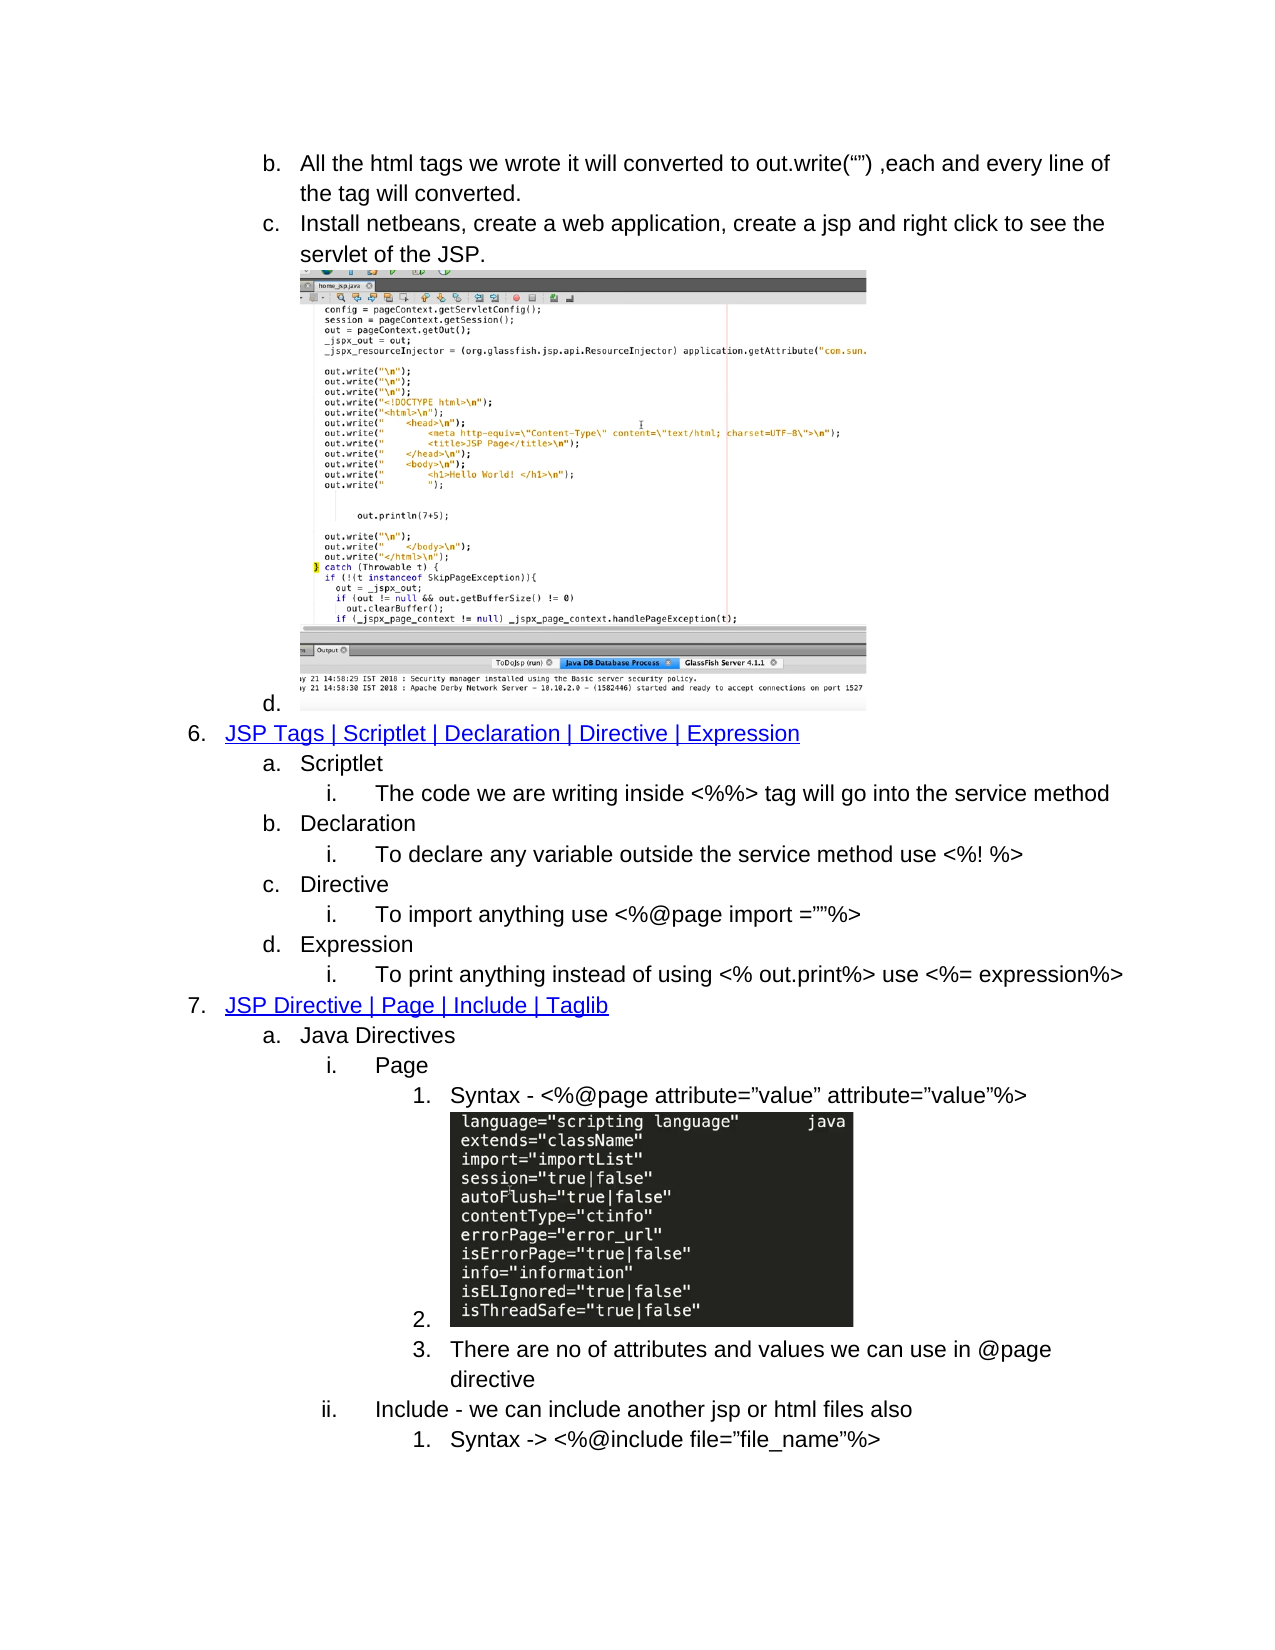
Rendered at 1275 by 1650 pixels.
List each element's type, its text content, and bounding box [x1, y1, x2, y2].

list Directive [262, 871, 1125, 897]
list Scriptlet [262, 750, 1125, 776]
list All the html tags we wrote it will converted to out.write(“”) ,each and every line of the tag will converted. [262, 150, 1125, 207]
list Page [337, 1052, 1125, 1078]
list Syntax - <%@page attribute=”value” attribute=”value”%> [412, 1082, 1125, 1109]
list JSP Directive | Page | Include | Taglib [187, 992, 1125, 1018]
list Syntax -> <%@include file=”file_name”%> [412, 1426, 1125, 1453]
list To declare any variable outside the service method use <%! %> [337, 841, 1125, 867]
list JSP Tags | Scriptlet | Declaration | Directive | Expression [187, 720, 1125, 746]
picture [300, 270, 867, 711]
picture [450, 1112, 854, 1327]
list Java Directives [262, 1022, 1125, 1048]
list To print anything instead of using <% out.print%> use <%= expression%> [337, 961, 1125, 988]
list Install netbeans, create a web application, create a jsp and right click to see the servlet of the JSP. [262, 210, 1125, 267]
list To import anything use <%@page import =””%> [337, 901, 1125, 927]
list Declaration [262, 810, 1125, 837]
list There are no of attributes and values we can use in @page directive [412, 1336, 1125, 1392]
list Expression [262, 931, 1125, 958]
list Include - we can include another jsp or html files also [337, 1396, 1125, 1423]
list The code we are writing inside <%%> tag will go into the service method [337, 780, 1125, 807]
